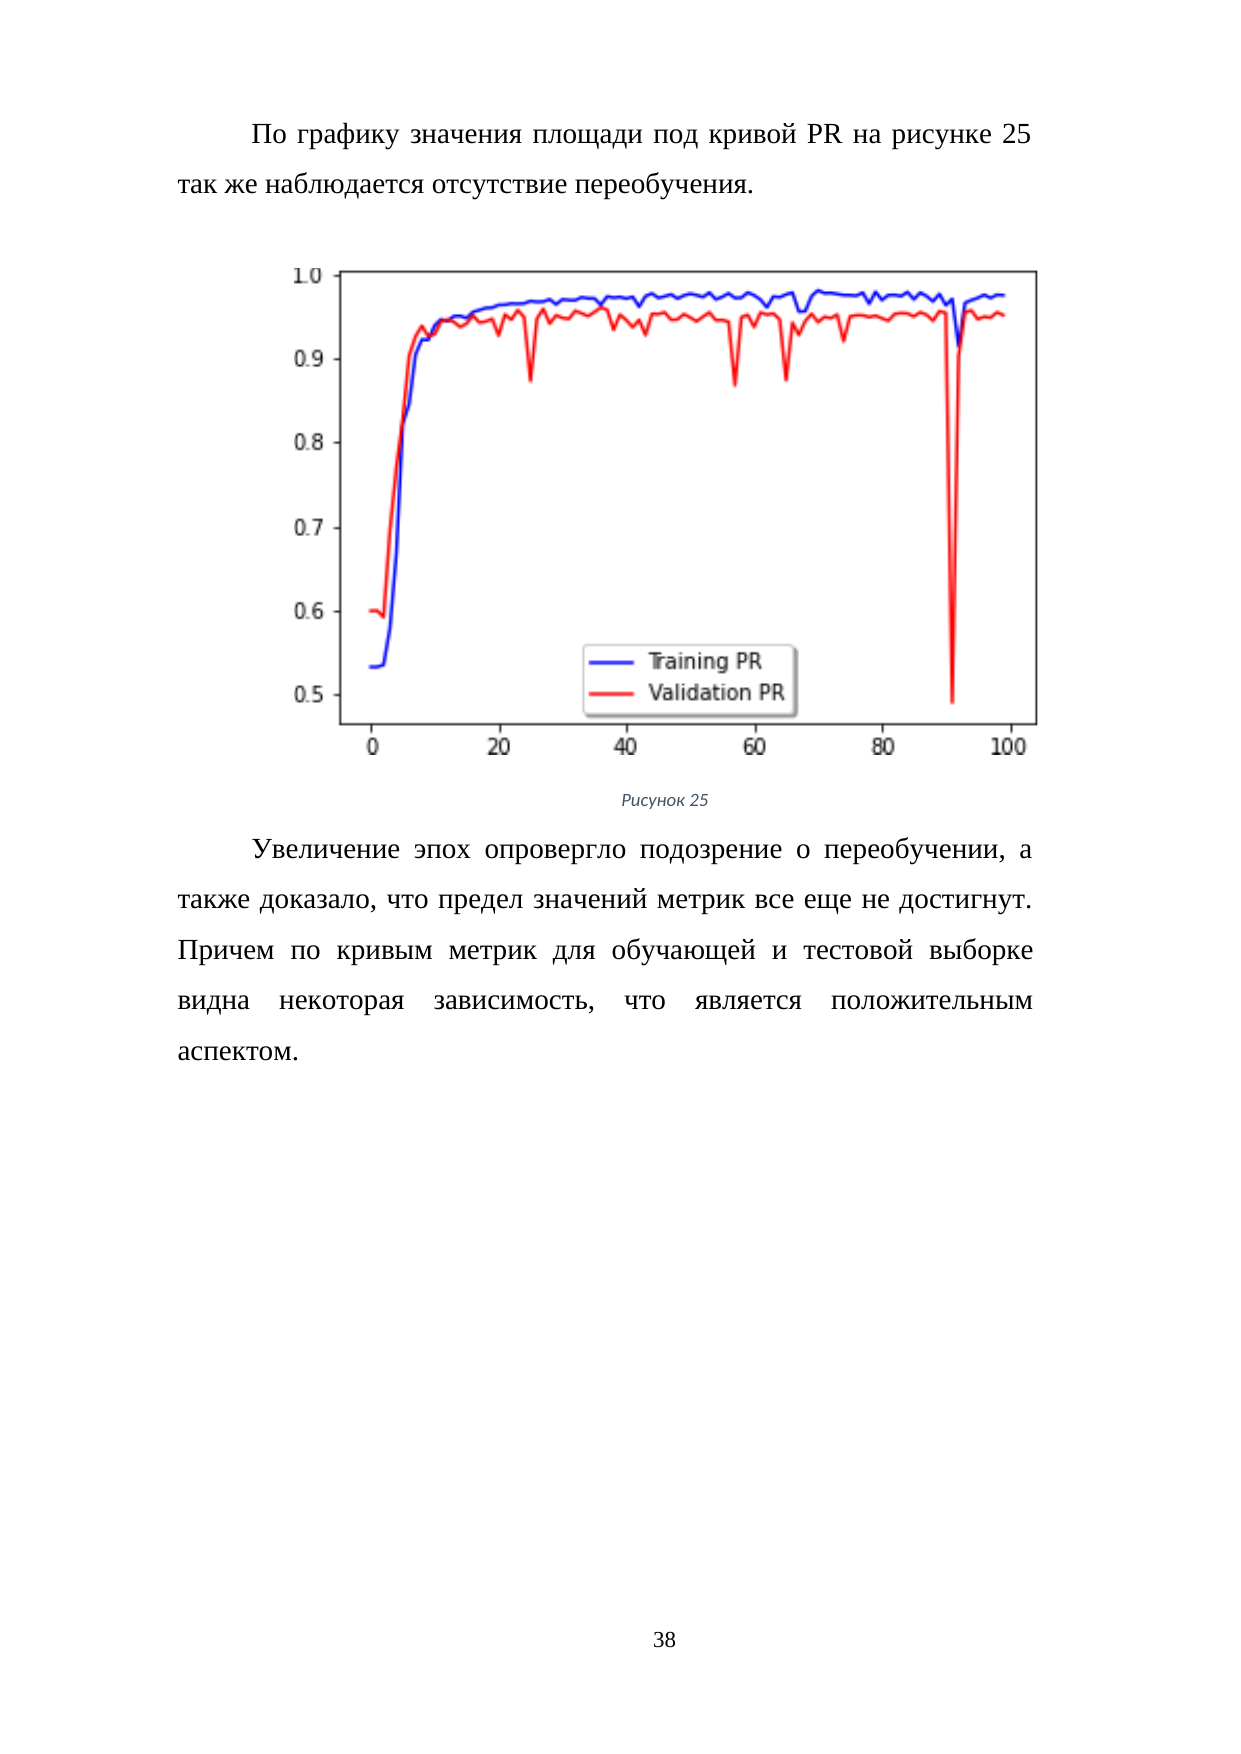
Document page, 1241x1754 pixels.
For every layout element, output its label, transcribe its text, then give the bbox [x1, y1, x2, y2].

text По графику значения площади под кривой PR на рисунке 25 так же наблюдается отсутствие переобучения. [177, 116, 1055, 200]
text Рисунок 25 [191, 788, 1138, 811]
text Увеличение эпох опровергло подозрение о переобучении, а также доказало, что предел значений метрик все еще не достигнут. Причем по кривым метрик для обучающей и тестовой выборке видна некоторая зависимость, что является положительным аспектом. [177, 831, 1033, 1066]
picture [294, 268, 1038, 755]
